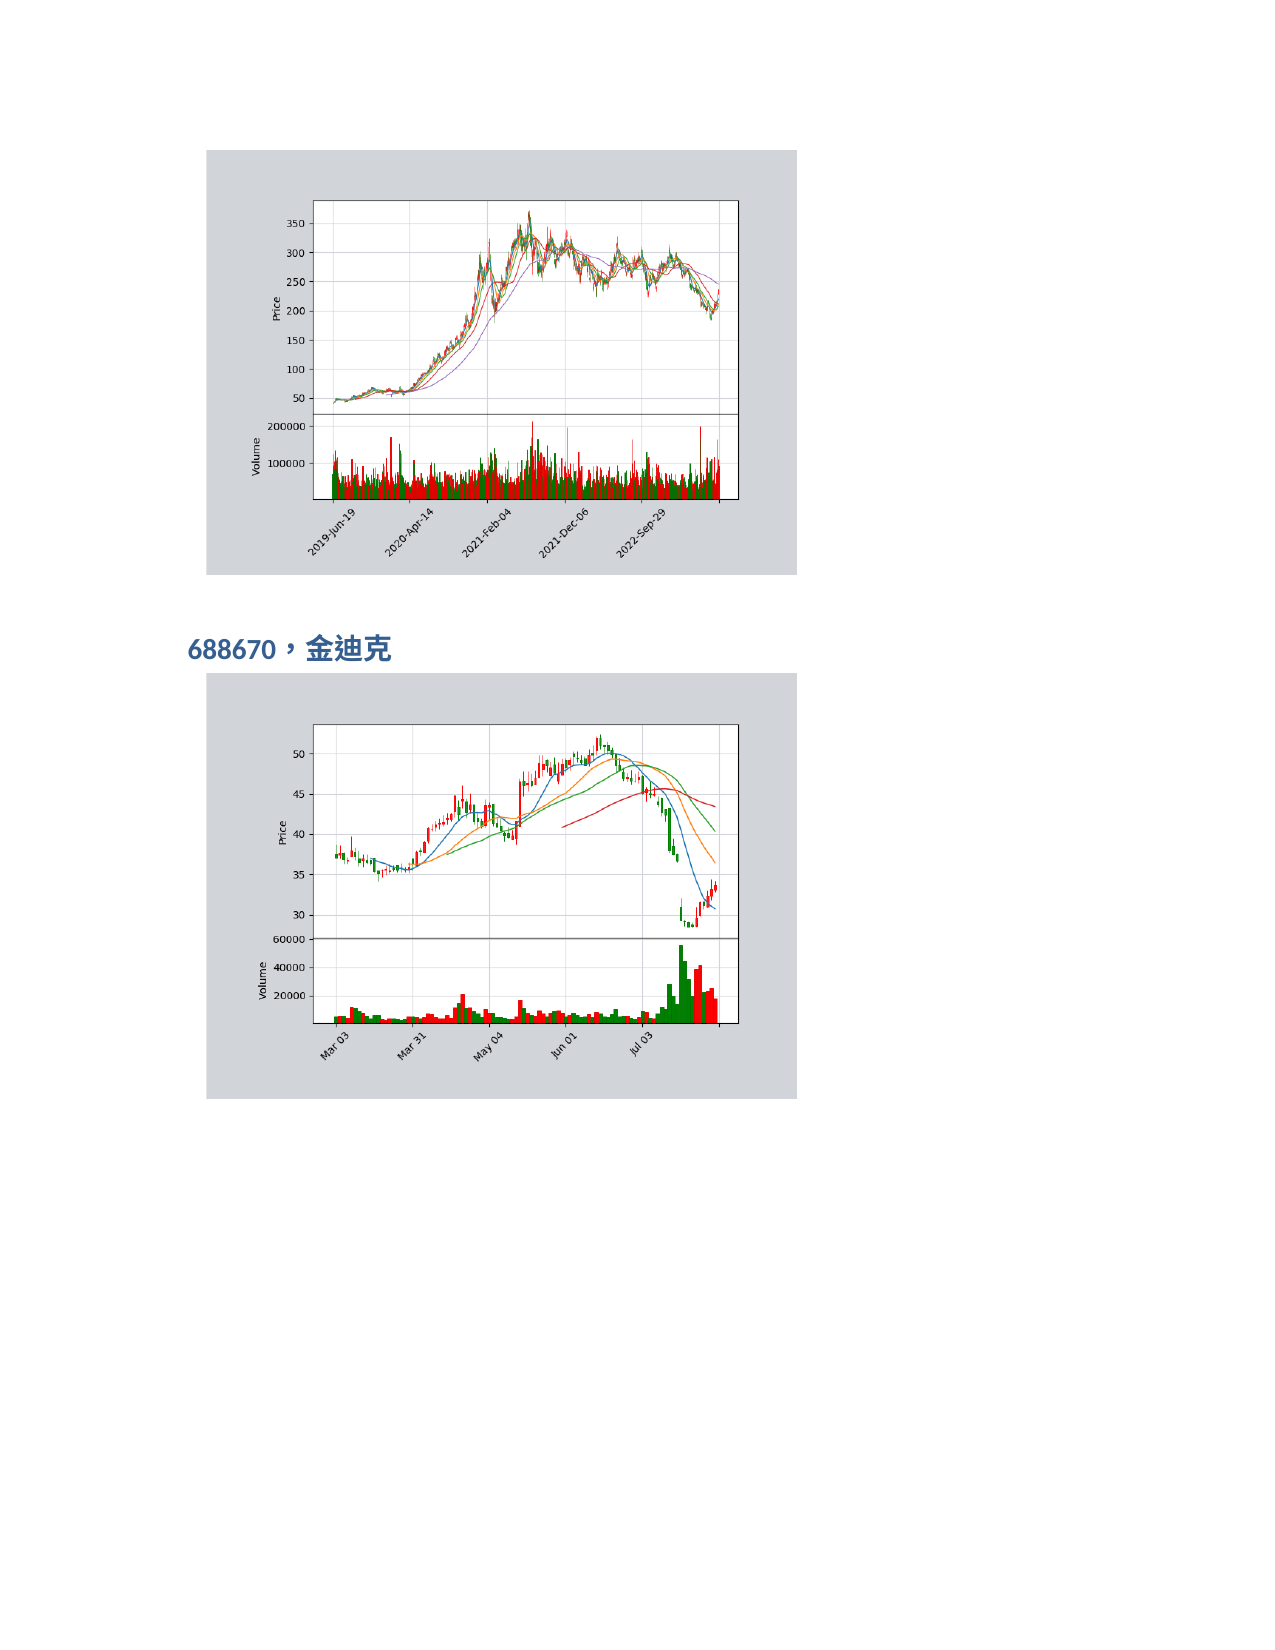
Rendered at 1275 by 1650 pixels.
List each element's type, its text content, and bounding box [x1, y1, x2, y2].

picture [206, 673, 797, 1099]
subtitle 688670，金迪克 [187, 628, 1087, 668]
picture [206, 150, 797, 575]
